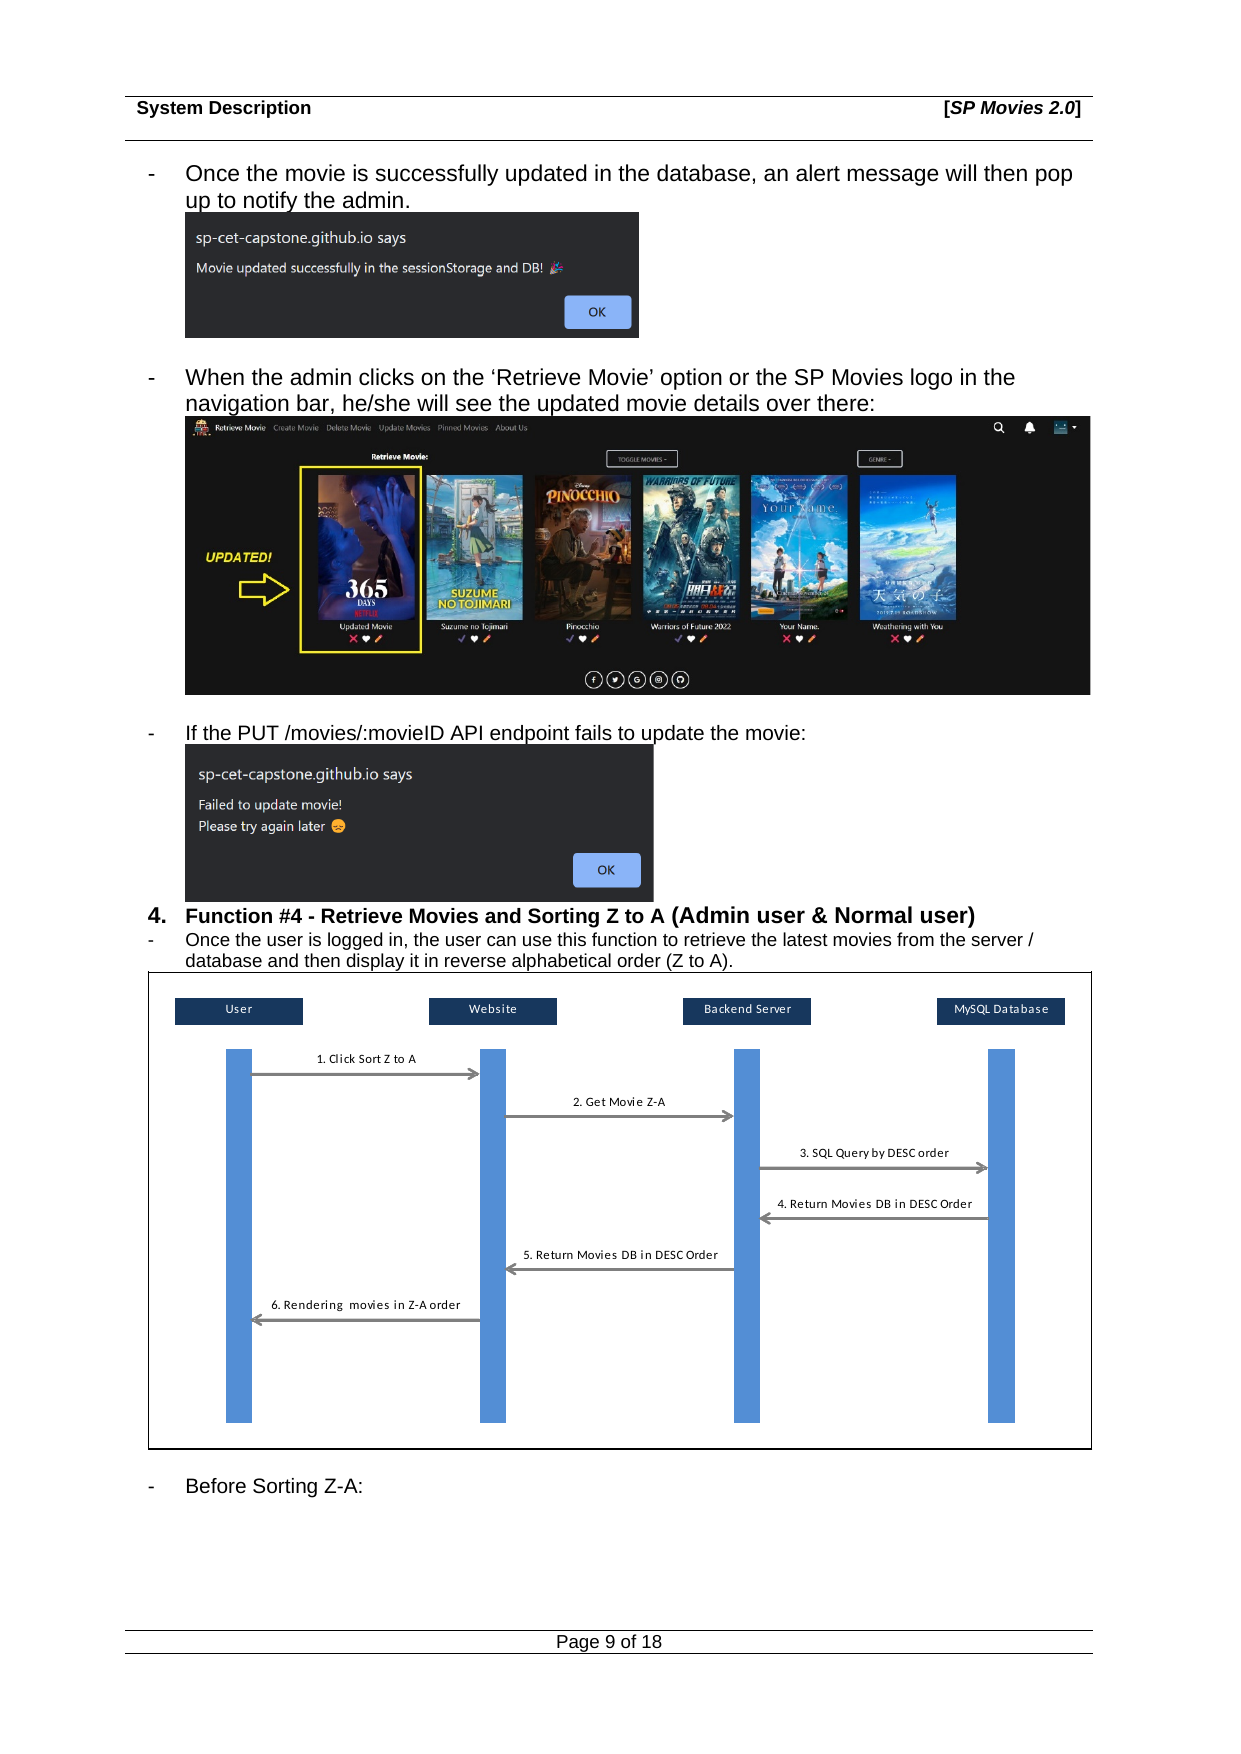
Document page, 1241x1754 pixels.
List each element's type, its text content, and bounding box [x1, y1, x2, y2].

list Before Sorting Z-A: [148, 1473, 1092, 1497]
picture [185, 416, 1091, 695]
picture [185, 744, 654, 902]
picture [185, 212, 639, 338]
list When the admin clicks on the ‘Retrieve Movie’ option or the SP Movies logo in the navigation bar, he/she will see the updated movie details over there: [148, 364, 1092, 416]
list Once the movie is successfully updated in the database, an alert message will then pop up to notify the admin. [148, 160, 1092, 213]
list Once the user is logged in, the user can use this function to retrieve the latest movies from the server / database and then display it in reverse alphabetical order (Z to A). [148, 928, 1092, 971]
list If the PUT /movies/:movieID API endpoint fails to update the movie: [148, 721, 1092, 745]
list Function #4 - Retrieve Movies and Sorting Z to A (Admin user & Normal user) [148, 902, 1092, 928]
